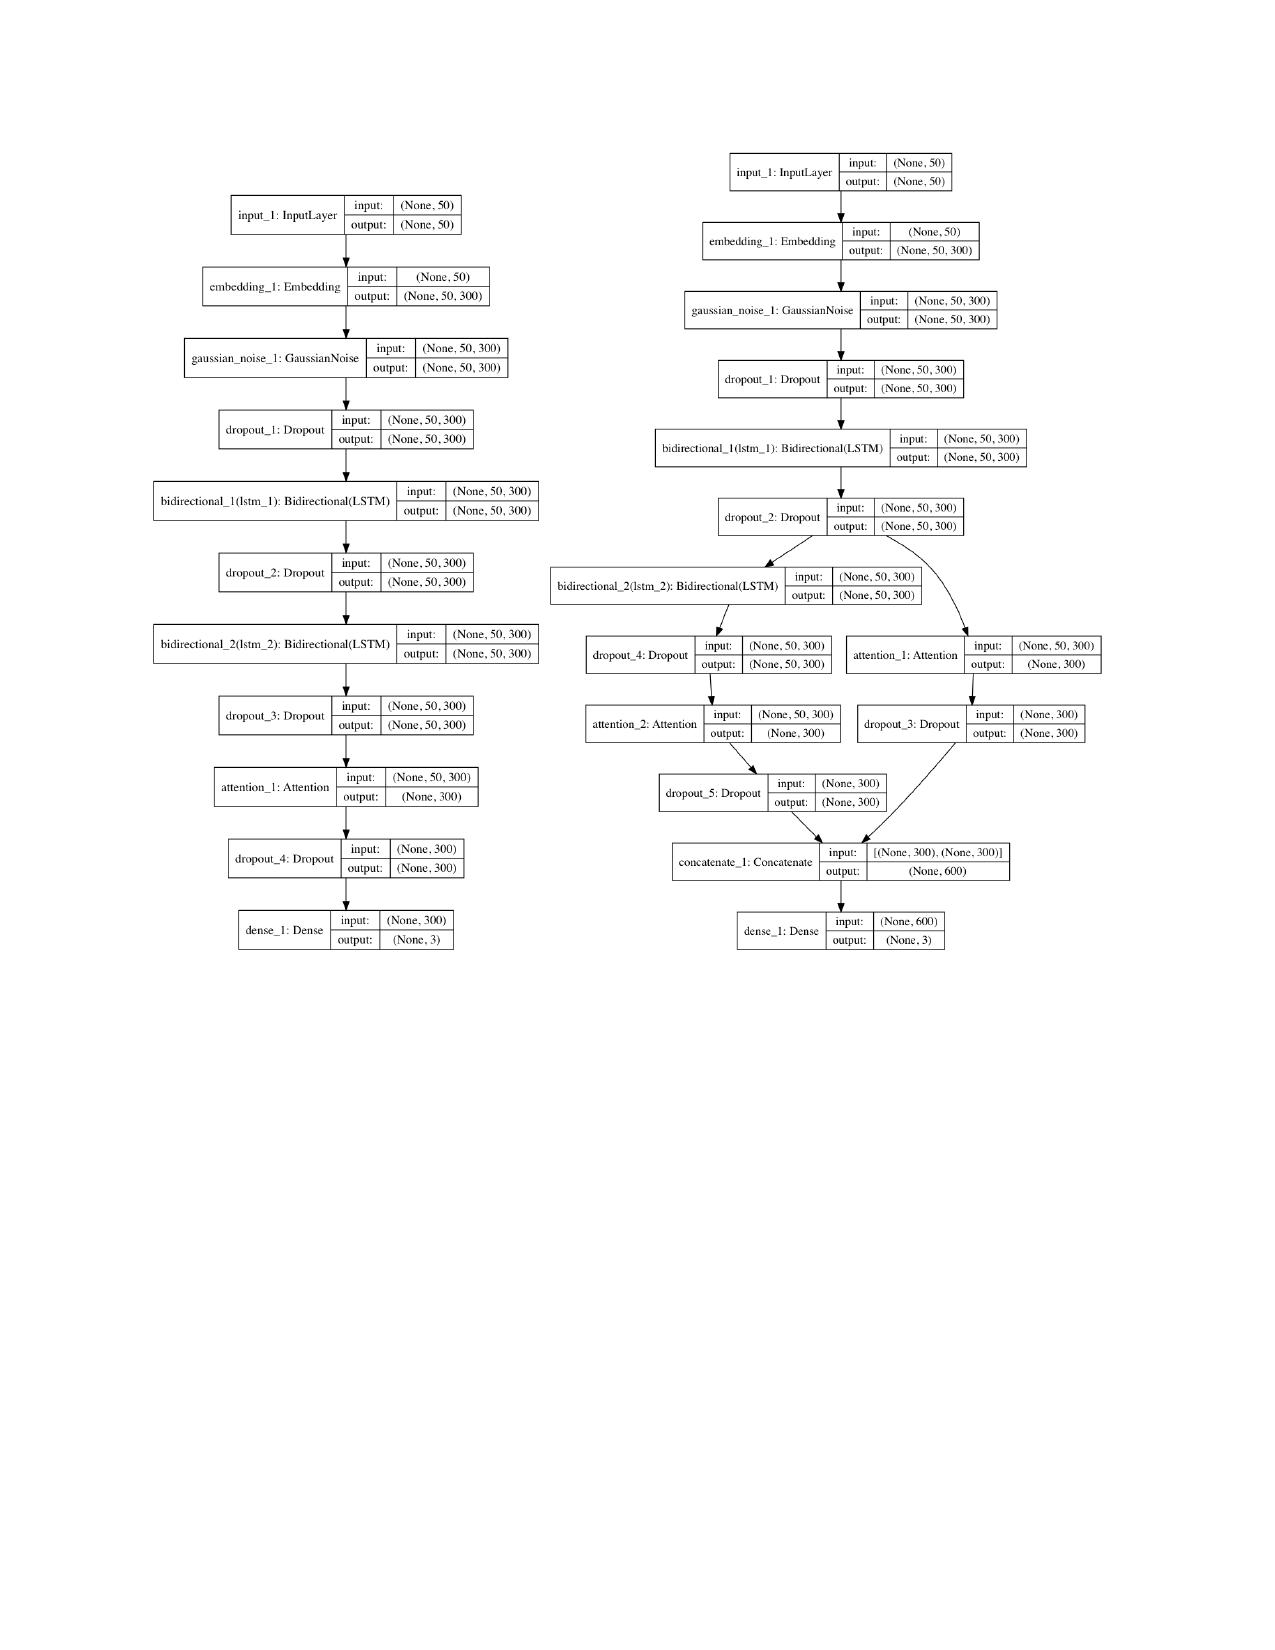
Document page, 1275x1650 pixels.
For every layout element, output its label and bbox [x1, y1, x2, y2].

picture [150, 191, 542, 953]
picture [547, 150, 1104, 953]
